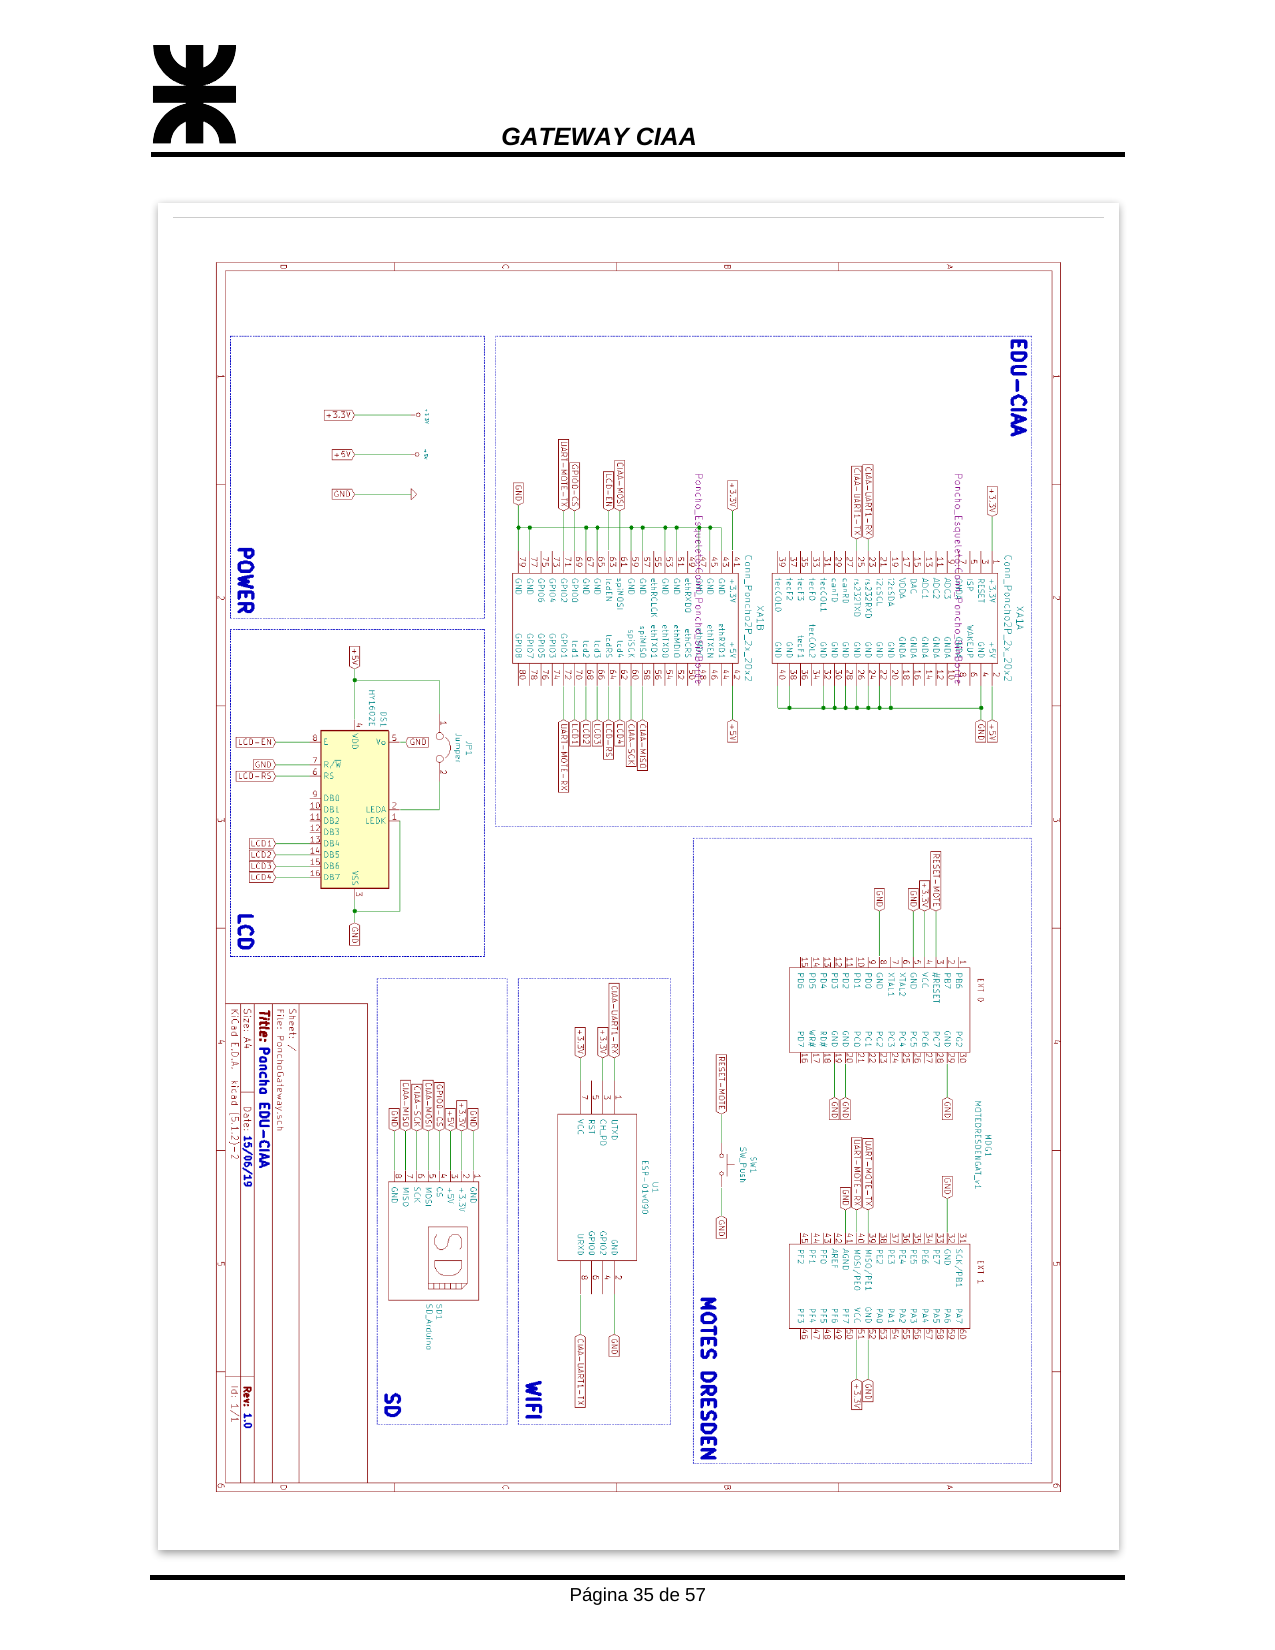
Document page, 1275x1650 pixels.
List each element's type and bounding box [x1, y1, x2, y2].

picture [174, 219, 1104, 1535]
picture [151, 45, 238, 145]
